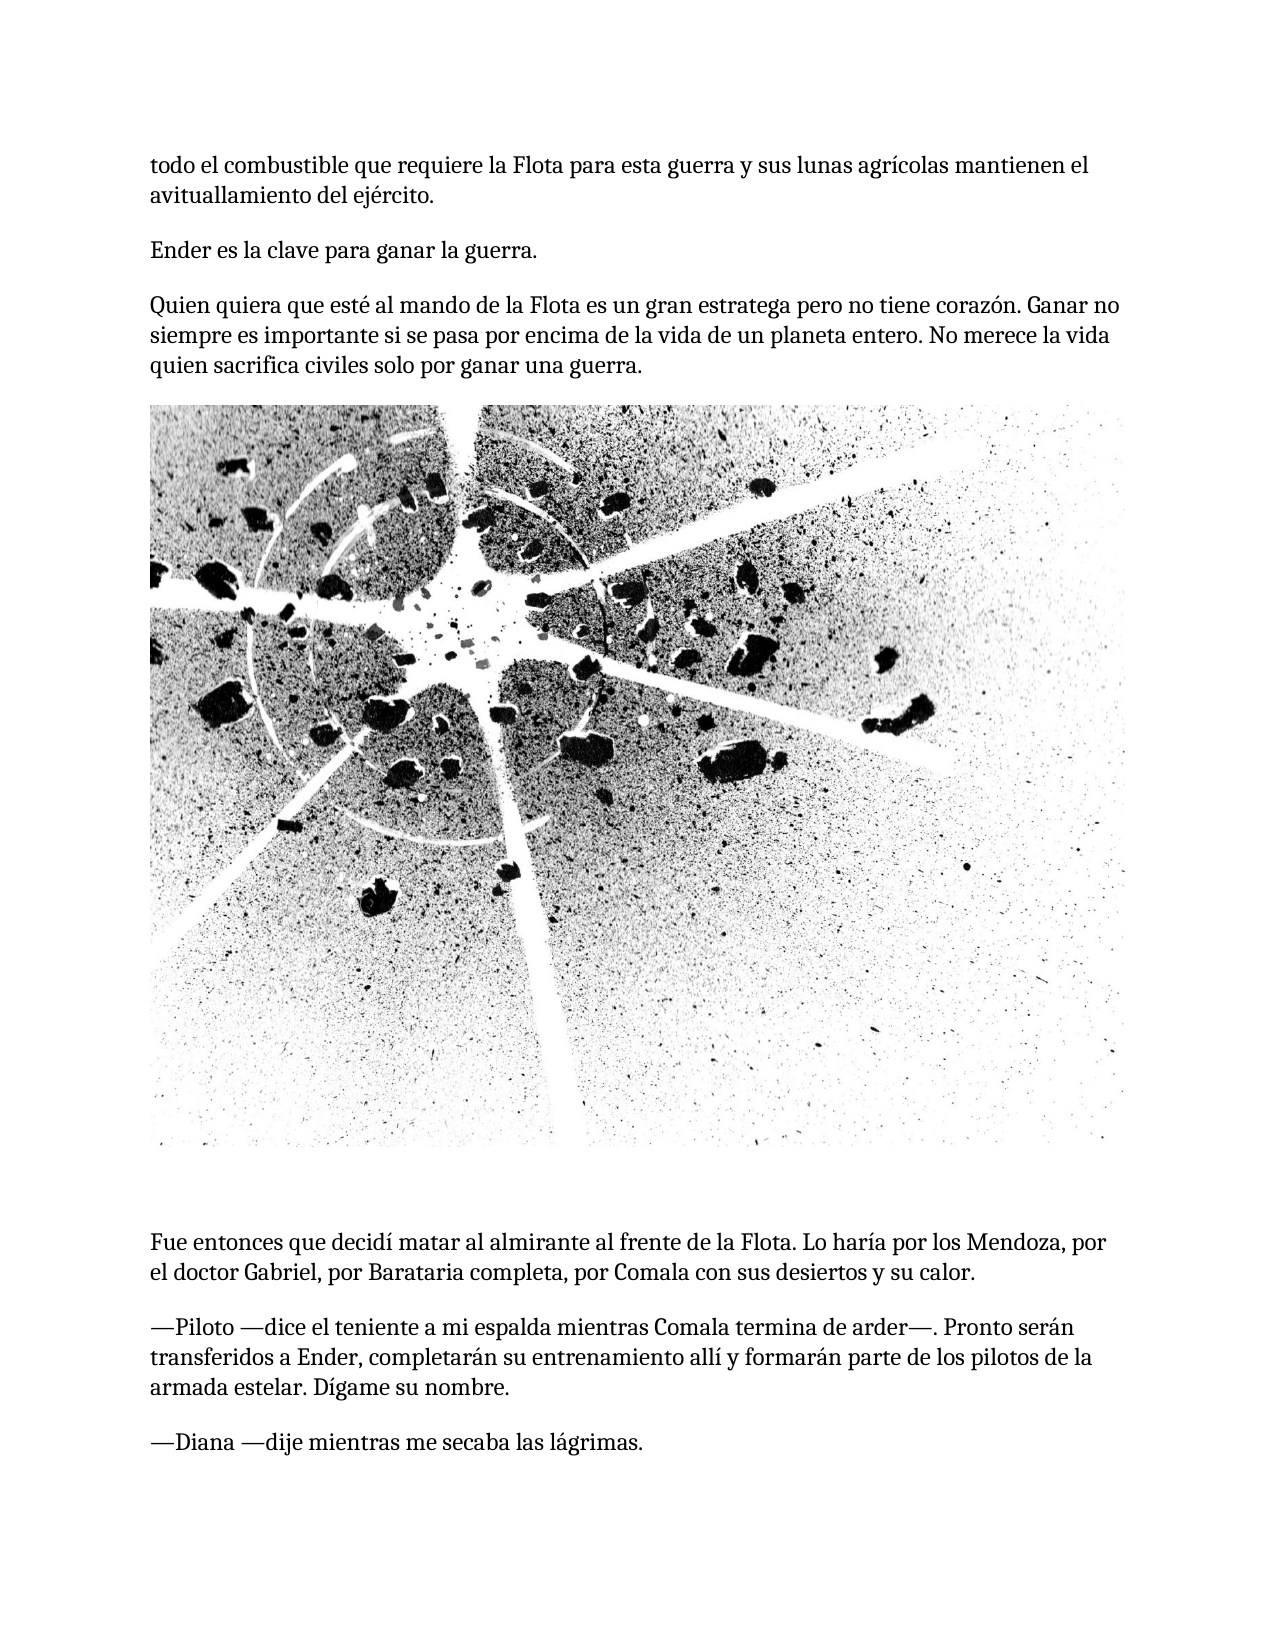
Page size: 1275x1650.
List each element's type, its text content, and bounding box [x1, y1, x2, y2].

text —Diana —dije mientras me secaba las lágrimas. [150, 1427, 1125, 1457]
text Ender es la clave para ganar la guerra. [150, 235, 1125, 265]
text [150, 150, 1125, 210]
picture [150, 405, 1125, 1147]
text Quien quiera que esté al mando de la Flota es un gran estratega pero no tiene corazón. Ganar no siempre es importante si se pasa por encima de la vida de un planeta entero. No merece la vida quien sacrifica civiles solo por ganar una guerra. [150, 290, 1125, 380]
text Fue entonces que decidí matar al almirante al frente de la Flota. Lo haría por los Mendoza, por el doctor Gabriel, por Barataria completa, por Comala con sus desiertos y su calor. [150, 1227, 1125, 1287]
text —Piloto —dice el teniente a mi espalda mientras Comala termina de arder—. Pronto serán transferidos a Ender, completarán su entrenamiento allí y formarán parte de los pilotos de la armada estelar. Dígame su nombre. [150, 1312, 1125, 1402]
